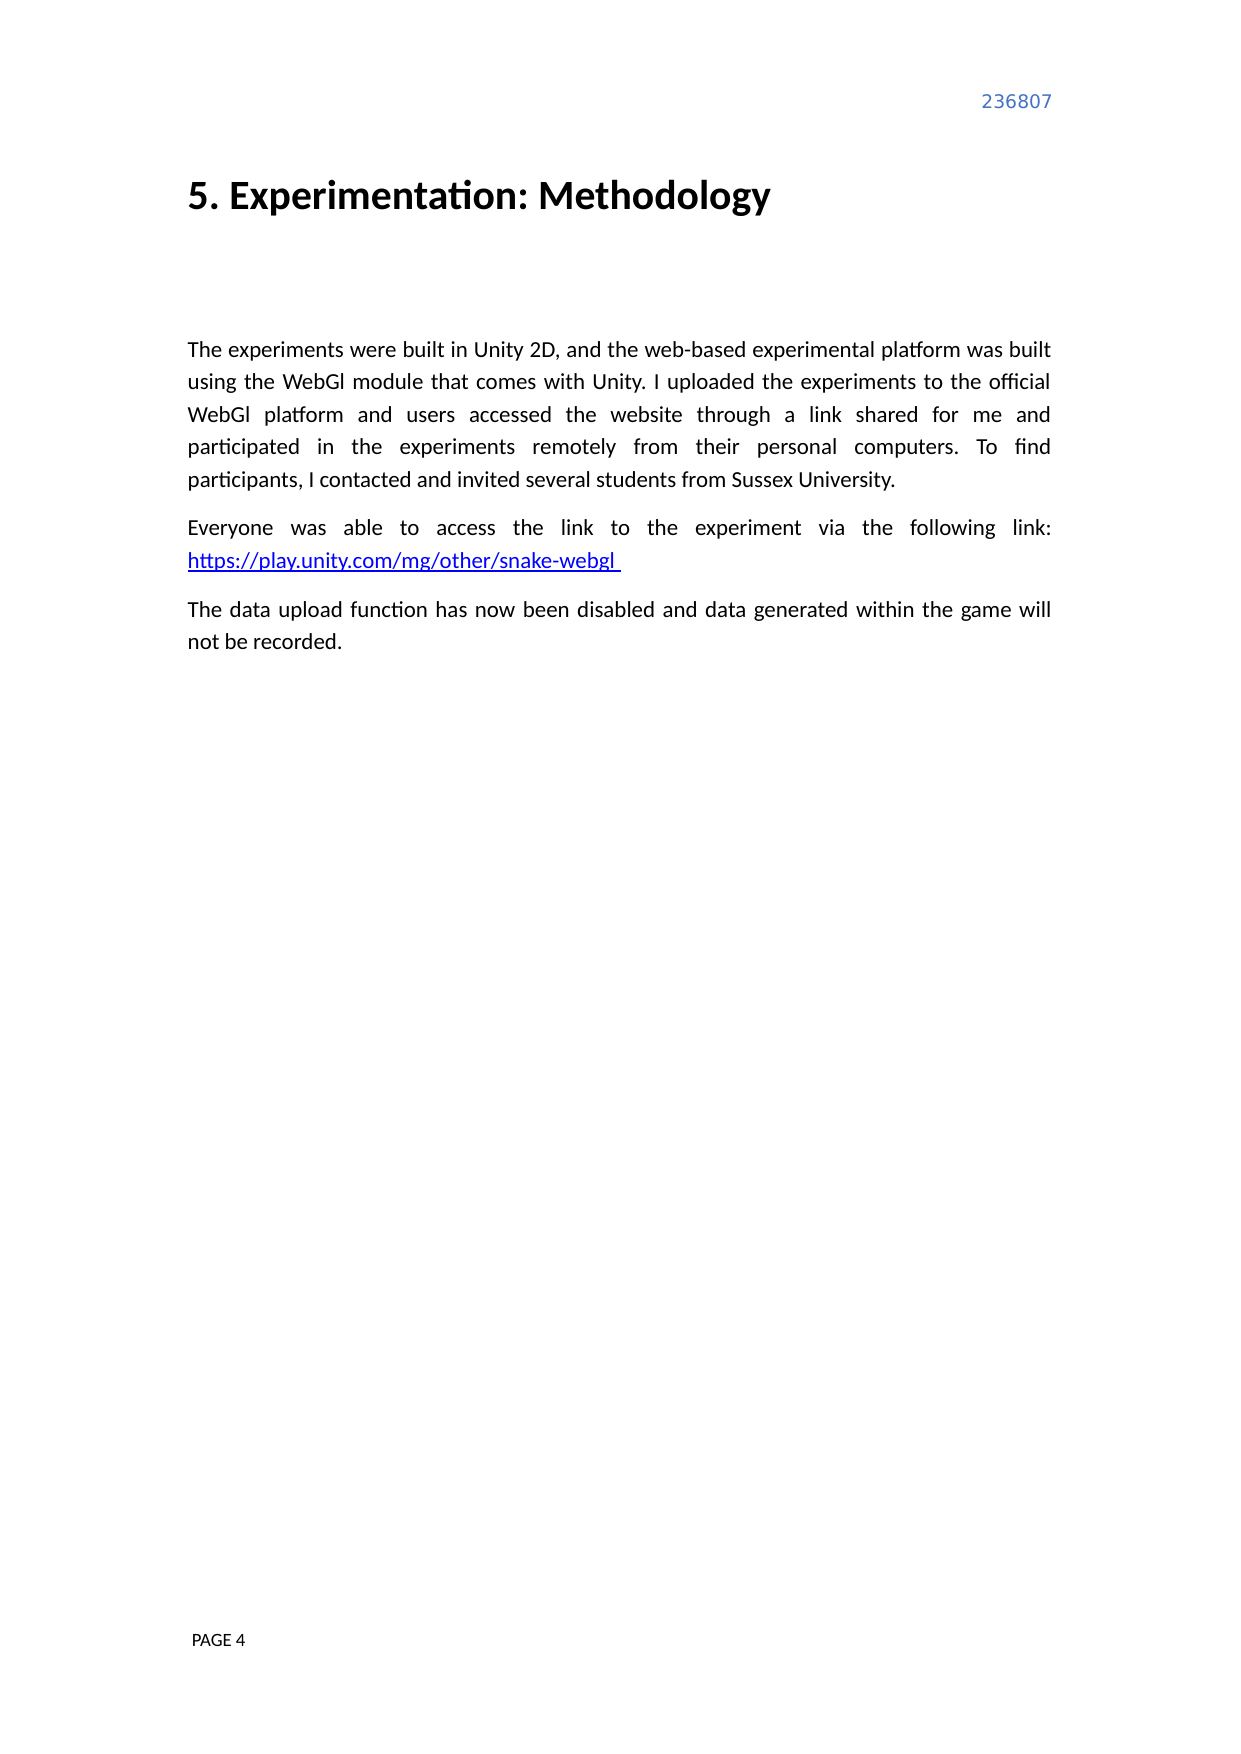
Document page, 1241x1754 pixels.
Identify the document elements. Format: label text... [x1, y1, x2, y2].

text Everyone was able to access the link to the experiment via the following link: https://play.unity.com/mg/other/snake-webgl [187, 511, 1053, 576]
subtitle 5. Experimentation: Methodology [187, 162, 1053, 227]
text The data upload function has now been disabled and data generated within the game will not be recorded. [187, 592, 1053, 657]
text The experiments were built in Unity 2D, and the web-based experimental platform was built using the WebGl module that comes with Unity. I uploaded the experiments to the official WebGl platform and users accessed the website through a link shared for me and participated in the experiments remotely from their personal computers. To find participants, I contacted and invited several students from Sussex University. [187, 332, 1053, 495]
